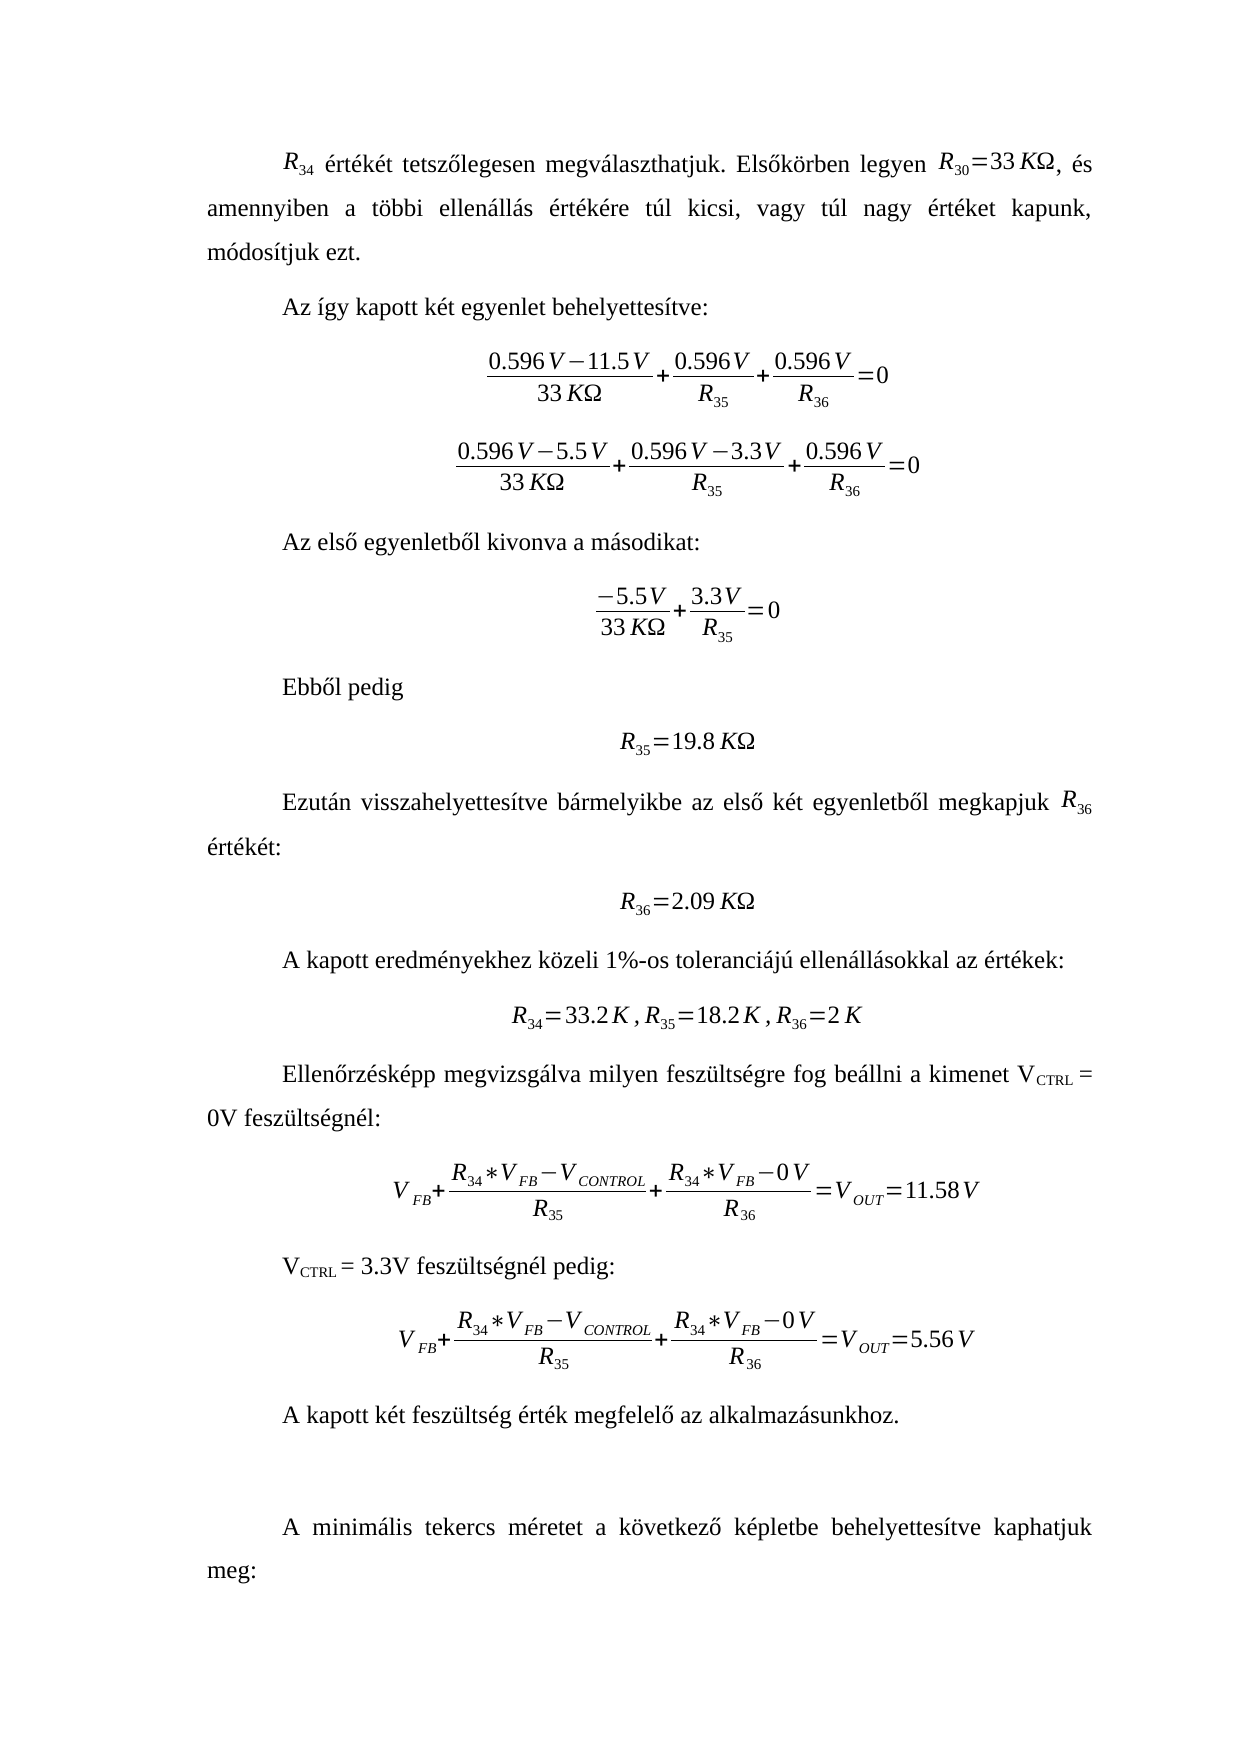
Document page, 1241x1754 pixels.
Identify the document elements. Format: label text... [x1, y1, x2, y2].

text értékét tetszőlegesen megválaszthatjuk. Elsőkörben legyen , és amennyiben a többi ellenállás értékére túl kicsi, vagy túl nagy értéket kapunk, módosítjuk ezt. [207, 148, 1092, 265]
text Ellenőrzésképp megvizsgálva milyen feszültségre fog beállni a kimenet VCTRL = 0V feszültségnél: [207, 1059, 1092, 1131]
text A minimális tekercs méretet a következő képletbe behelyettesítve kaphatjuk meg: [207, 1512, 1092, 1583]
text Ebből pedig [207, 672, 1092, 701]
text A kapott két feszültség érték megfelelő az alkalmazásunkhoz. [207, 1400, 1092, 1429]
text Ezután visszahelyettesítve bármelyikbe az első két egyenletből megkapjuk értékét: [207, 786, 1092, 861]
text Az első egyenletből kivonva a másodikat: [207, 527, 1092, 556]
text A kapott eredményekhez közeli 1%-os toleranciájú ellenállásokkal az értékek: [207, 946, 1092, 974]
text Az így kapott két egyenlet behelyettesítve: [207, 292, 1092, 321]
text VCTRL = 3.3V feszültségnél pedig: [207, 1251, 1092, 1280]
